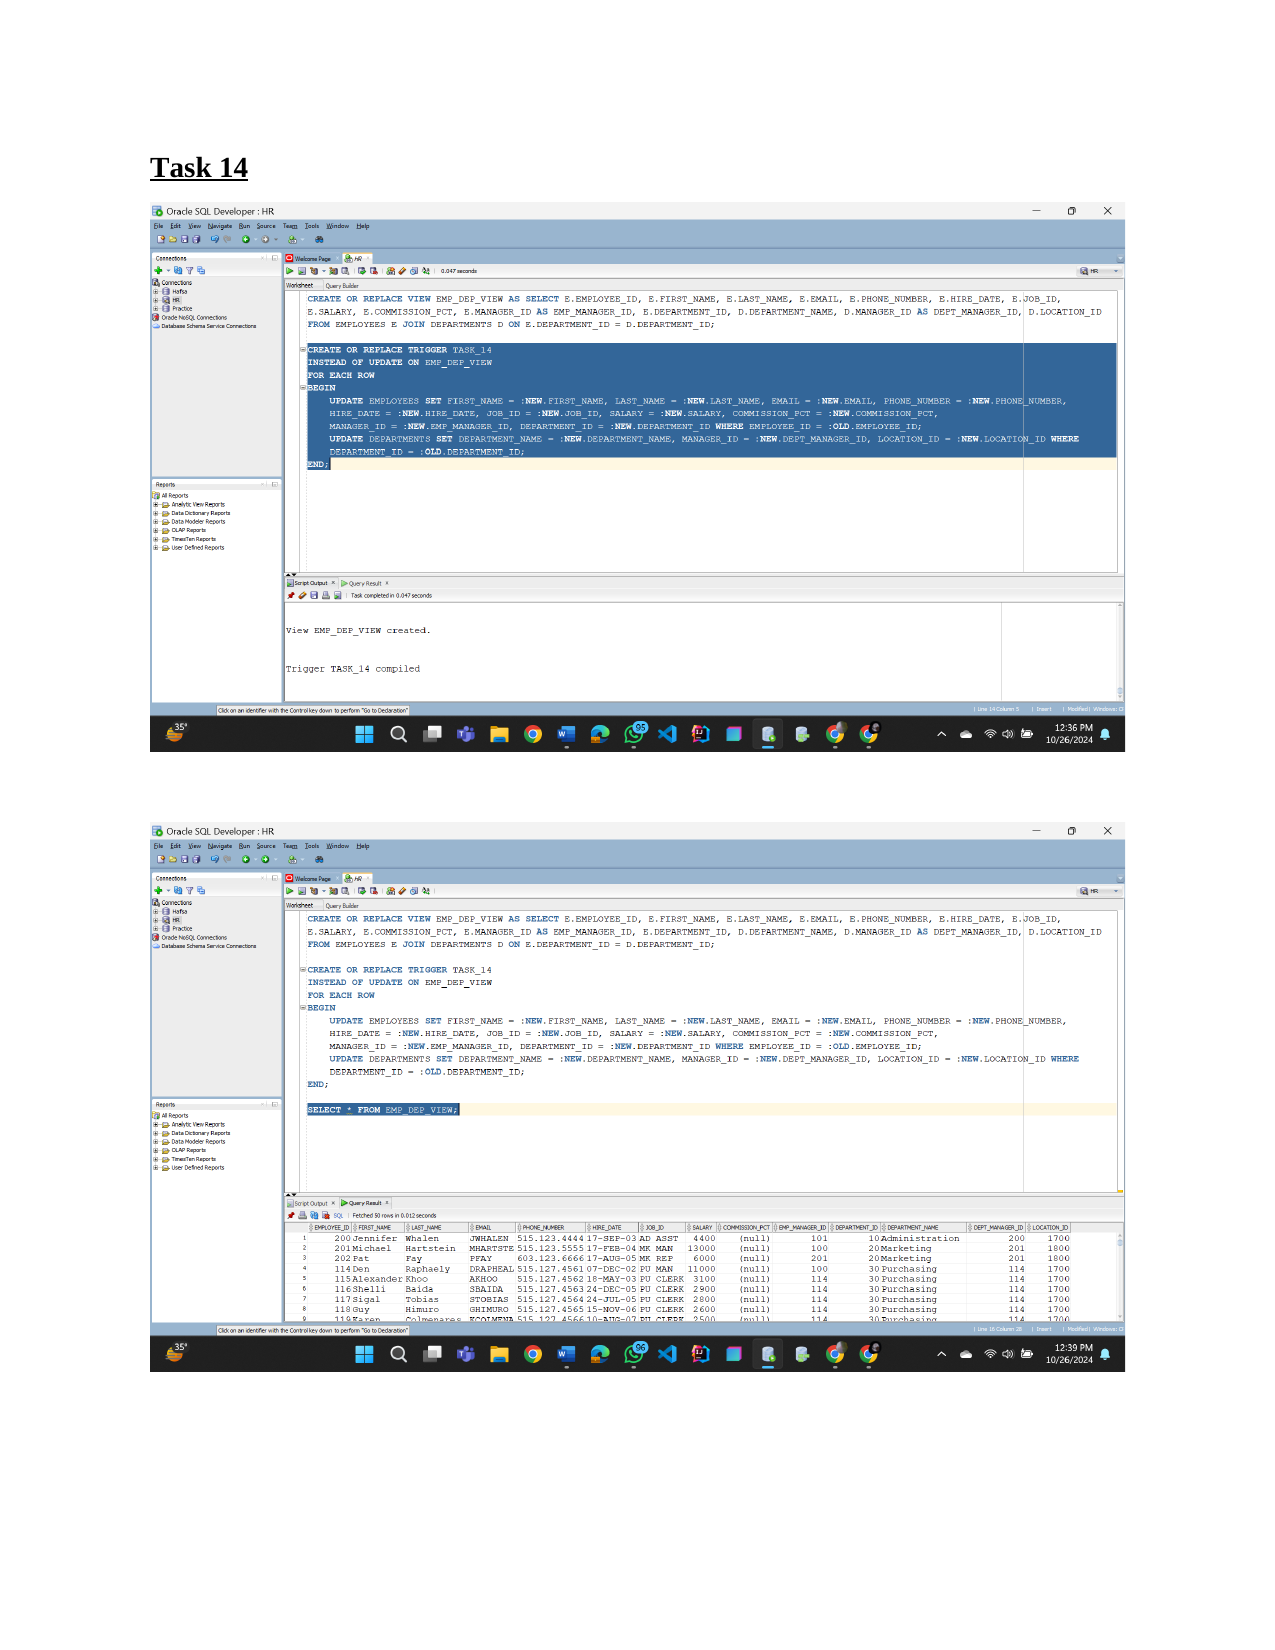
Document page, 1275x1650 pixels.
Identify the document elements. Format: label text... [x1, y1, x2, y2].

text Task 14 [150, 150, 1125, 183]
picture [150, 202, 1125, 752]
picture [150, 822, 1125, 1372]
